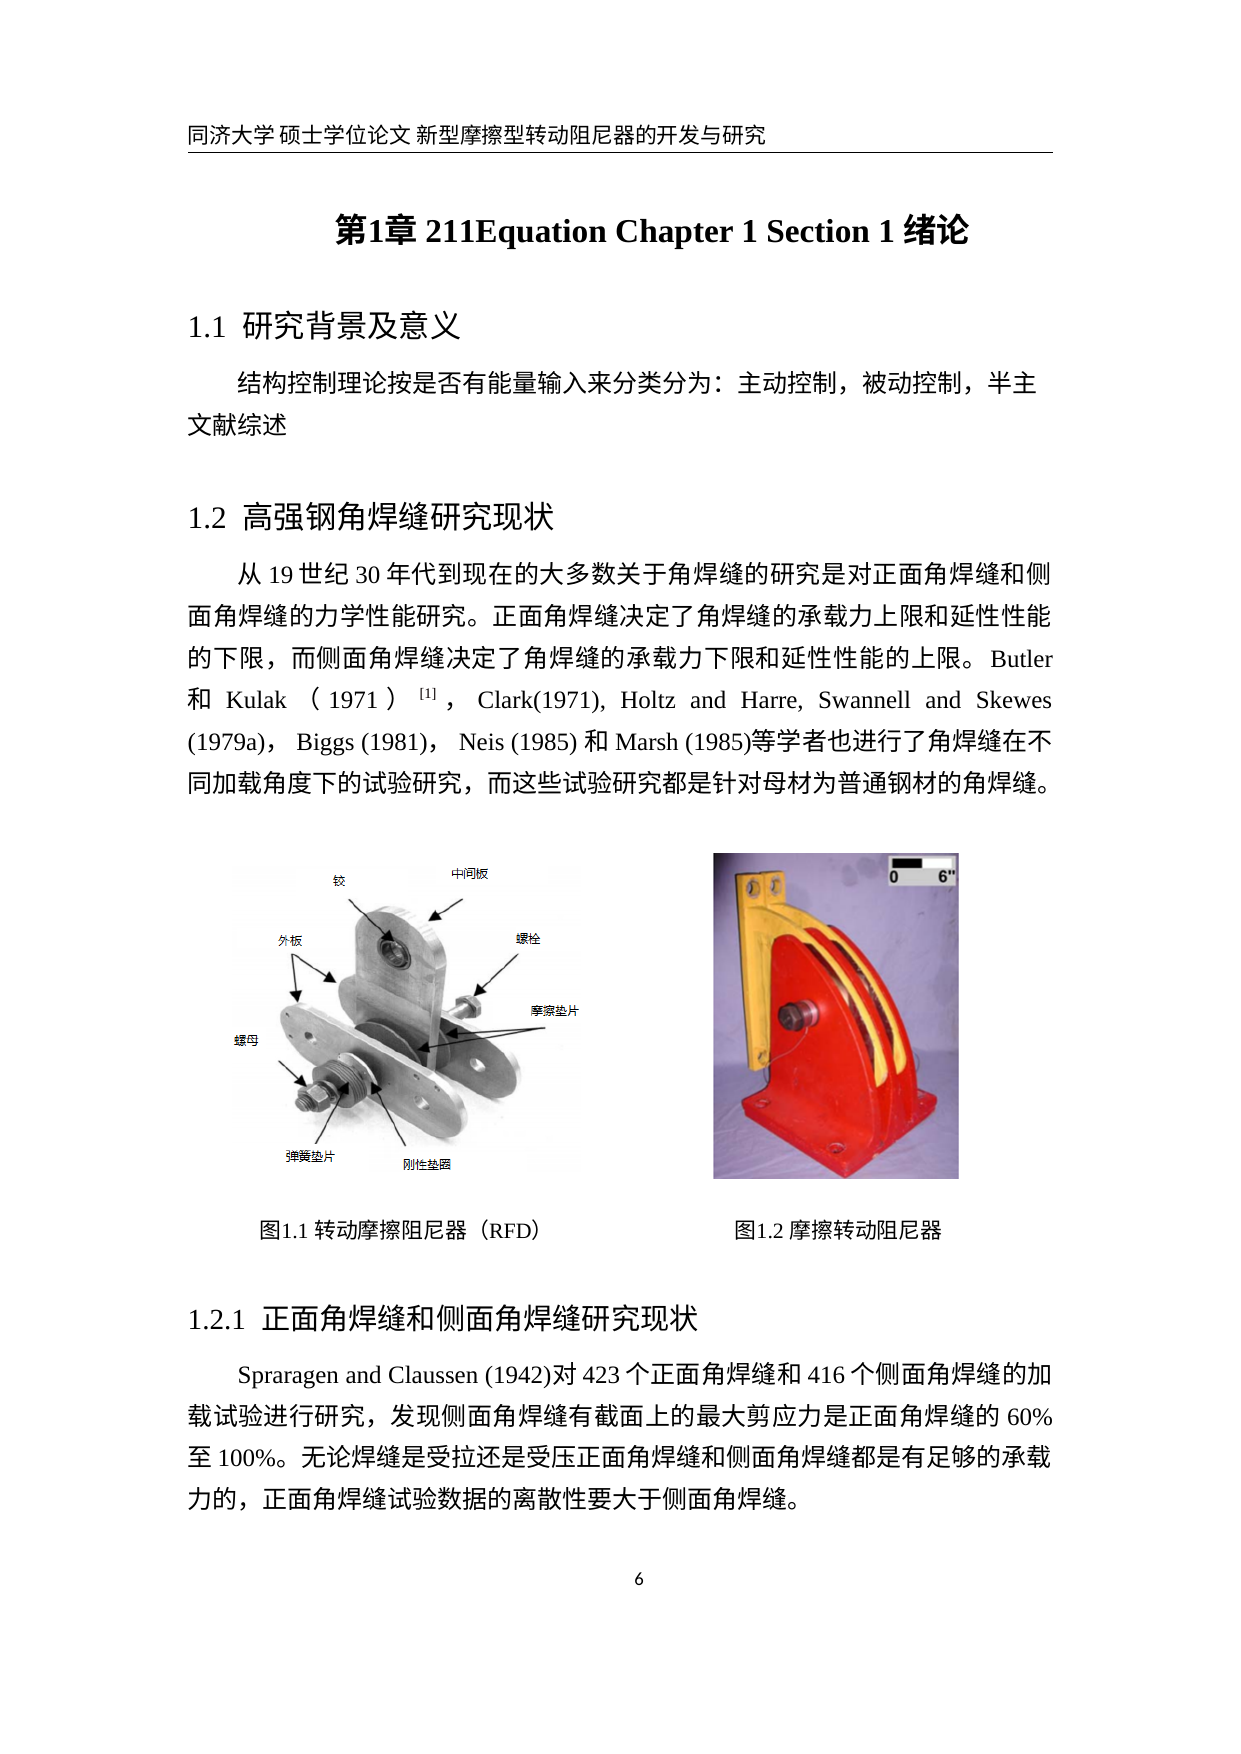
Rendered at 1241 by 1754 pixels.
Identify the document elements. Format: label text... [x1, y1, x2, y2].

text Spraragen and Claussen (1942)对423个正面角焊缝和416个侧面角焊缝的加载试验进行研究，发现侧面角焊缝有截面上的最大剪应力是正面角焊缝的60%至100%。无论焊缝是受拉还是受压正面角焊缝和侧面角焊缝都是有足够的承载力的，正面角焊缝试验数据的离散性要大于侧面角焊缝。 [187, 1350, 1053, 1517]
subtitle 研究背景及意义 [187, 302, 1053, 347]
list 正面角焊缝和侧面角焊缝研究现状 [187, 1295, 1053, 1337]
subtitle 高强钢角焊缝研究现状 [187, 493, 1053, 538]
text 从19世纪30年代到现在的大多数关于角焊缝的研究是对正面角焊缝和侧面角焊缝的力学性能研究。正面角焊缝决定了角焊缝的承载力上限和延性性能的下限，而侧面角焊缝决定了角焊缝的承载力下限和延性性能的上限。Butler和Kulak（1971）[1]，Clark(1971), Holtz and Harre, Swannell and Skewes (1979a)， Biggs (1981)， Neis (1985) 和 Marsh (1985)等学者也进行了角焊缝在不同加载角度下的试验研究，而这些试验研究都是针对母材为普通钢材的角焊缝。 [187, 550, 1053, 800]
table_cell 图1.2 摩擦转动阻尼器 [625, 1189, 1052, 1270]
text 结构控制理论按是否有能量输入来分类分为：主动控制，被动控制，半主文献综述 [187, 359, 1053, 443]
picture [232, 856, 581, 1176]
picture [707, 853, 969, 1179]
table_cell 图1.1 转动摩擦阻尼器（RFD） [188, 1189, 625, 1270]
subtitle 绪论 [276, 203, 1053, 252]
table_header [188, 842, 625, 1189]
table_header [625, 842, 1052, 1189]
